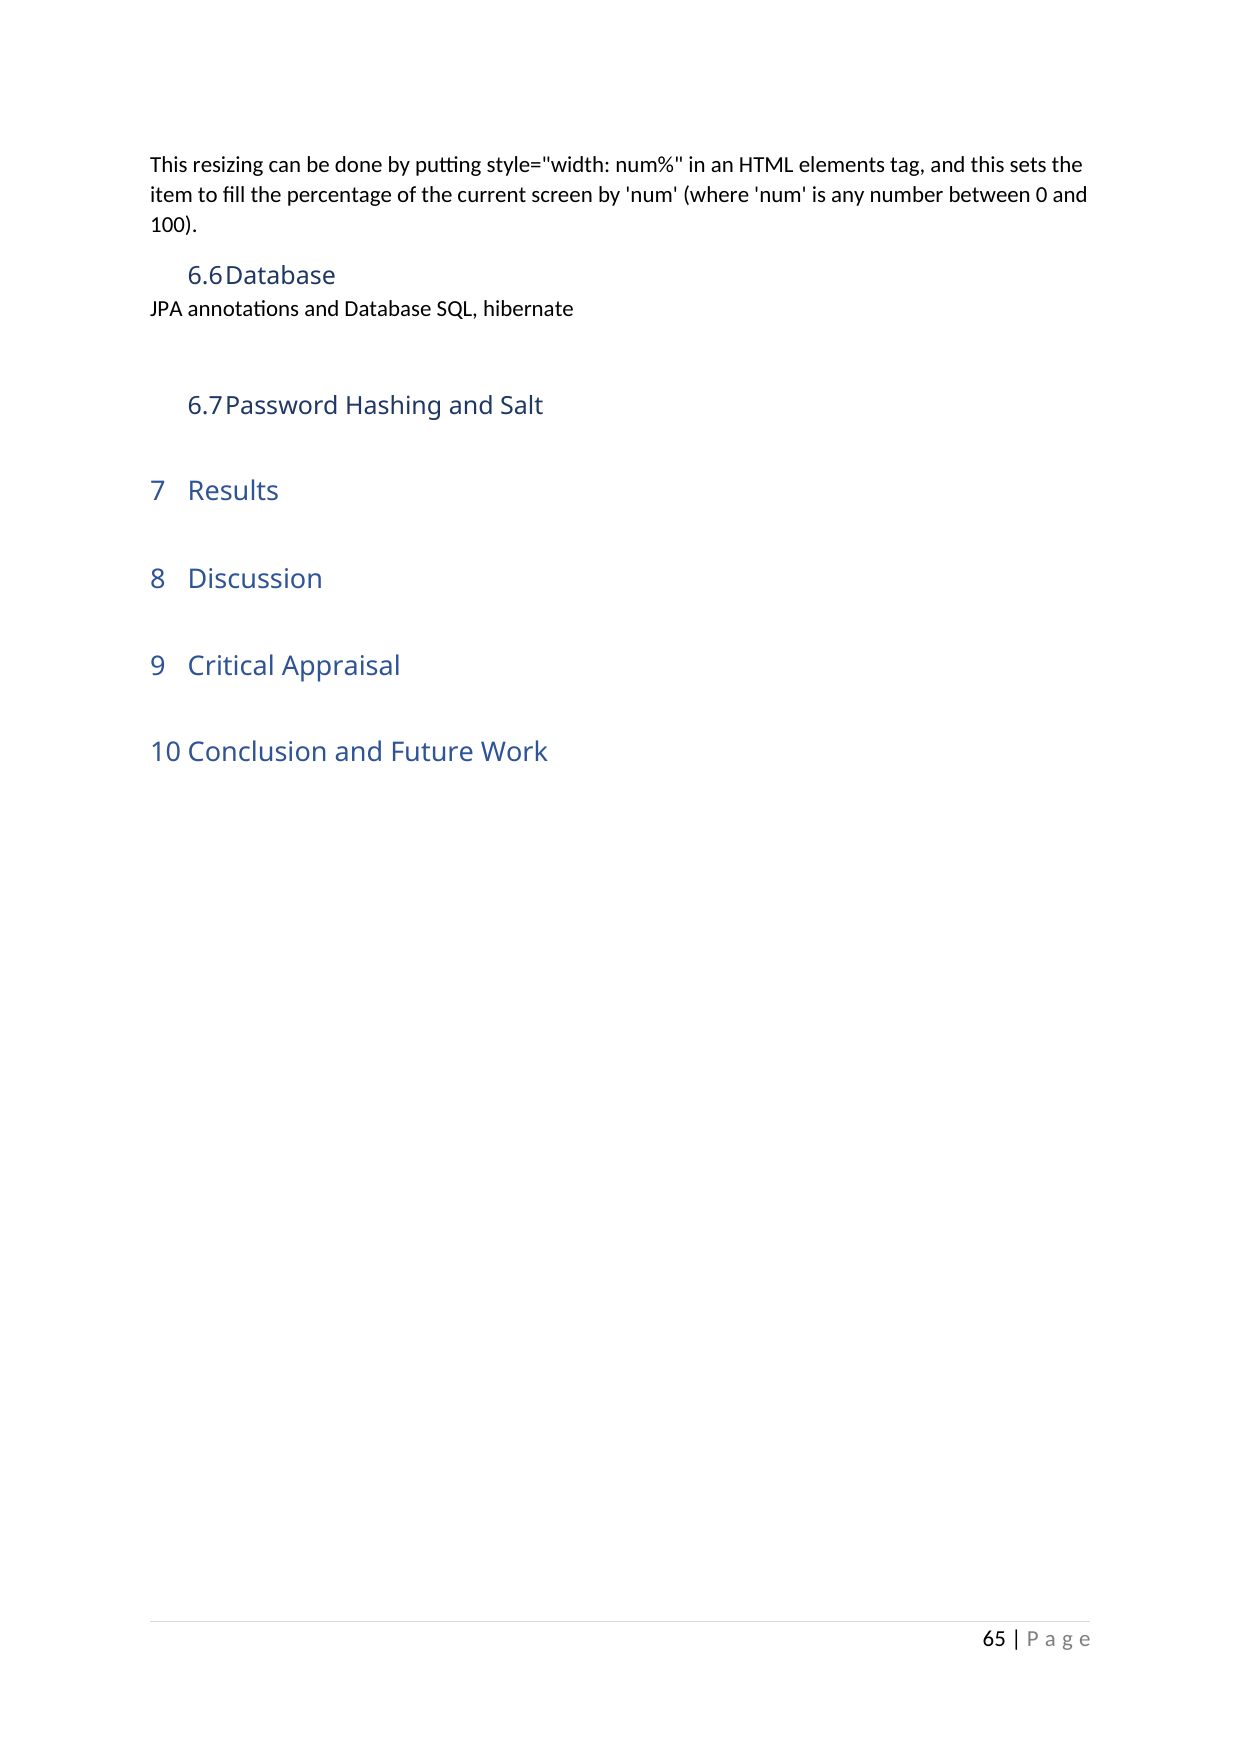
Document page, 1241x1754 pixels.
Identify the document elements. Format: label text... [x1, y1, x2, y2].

text This resizing can be done by putting style="width: num%" in an HTML elements tag, and this sets the item to fill the percentage of the current screen by 'num' (where 'num' is any number between 0 and 100). [150, 150, 1090, 238]
subtitle Database [187, 257, 1090, 291]
subtitle Results [150, 471, 1090, 508]
subtitle Critical Appraisal [150, 646, 1090, 683]
text JPA annotations and Database SQL, hibernate [150, 294, 1090, 322]
subtitle Password Hashing and Salt [187, 388, 1090, 422]
subtitle Discussion [150, 559, 1090, 596]
subtitle Conclusion and Future Work [150, 733, 1090, 769]
